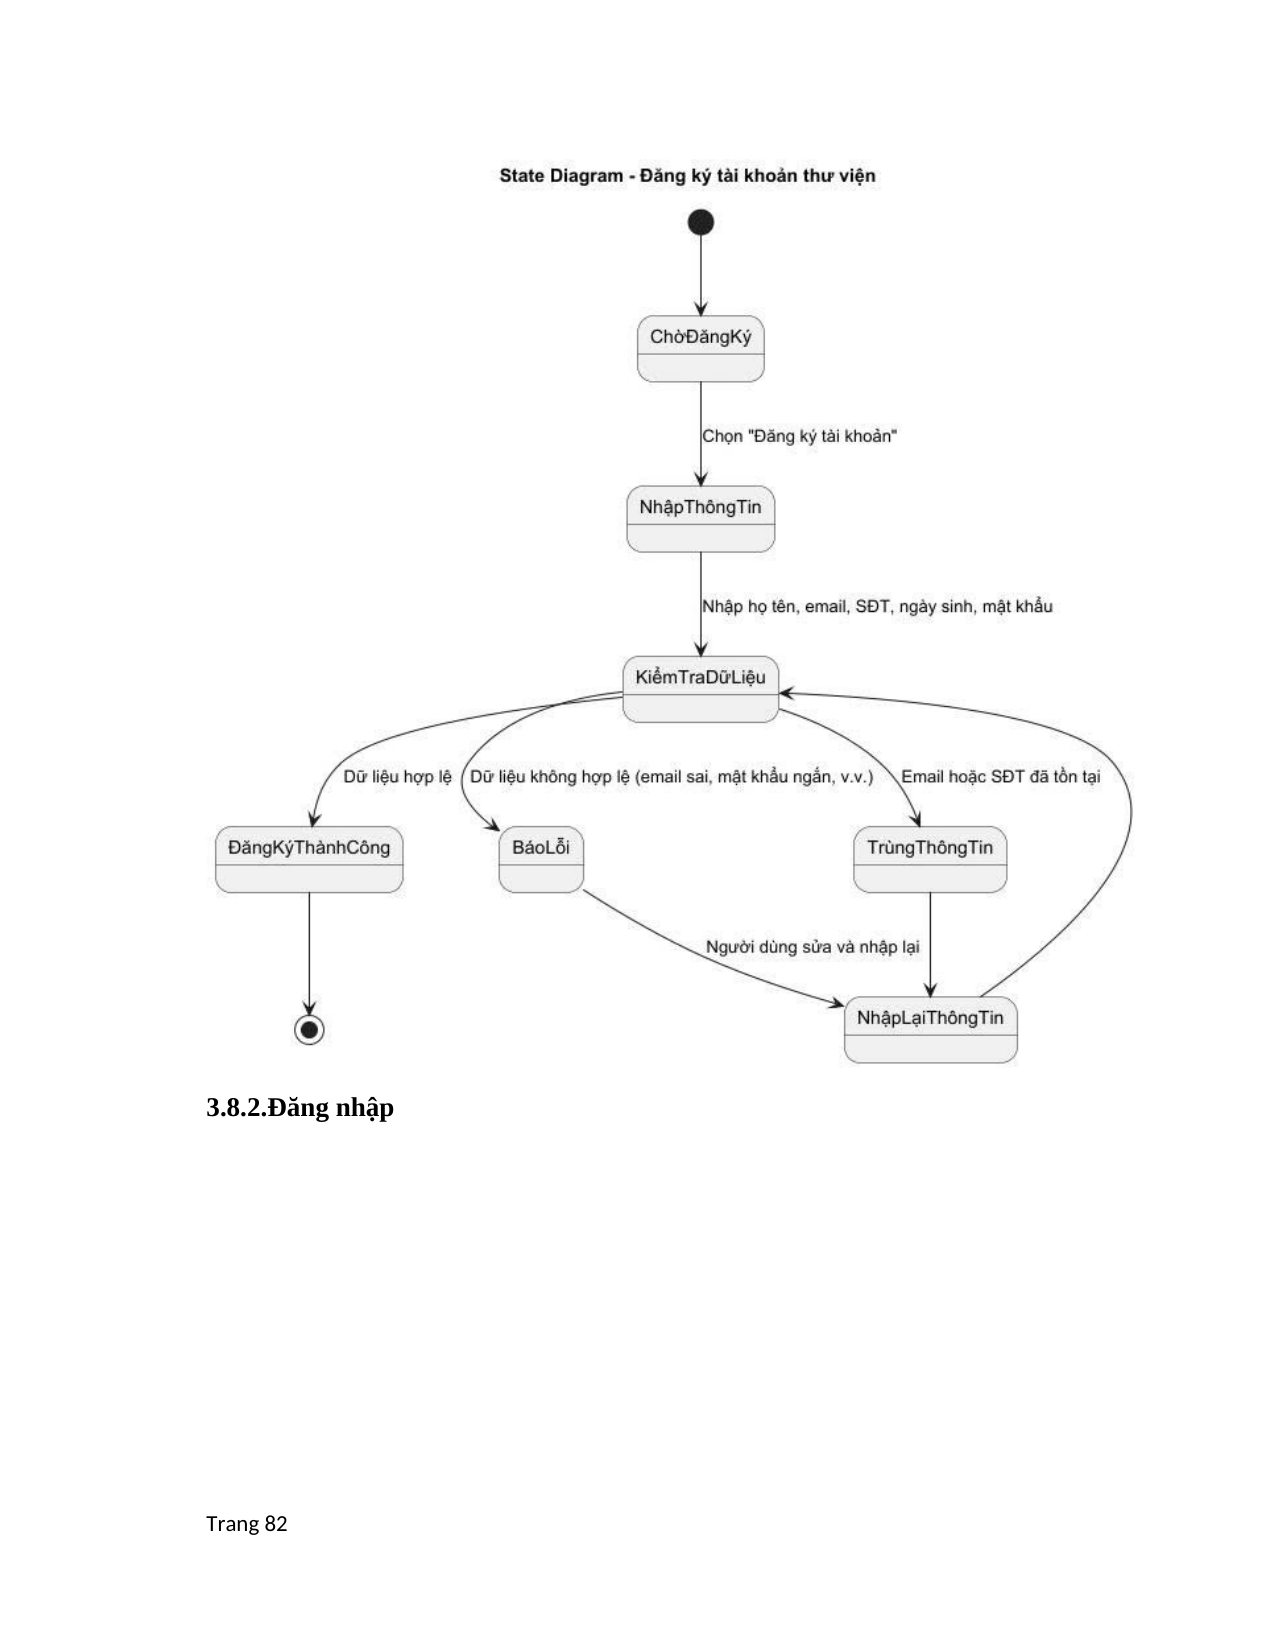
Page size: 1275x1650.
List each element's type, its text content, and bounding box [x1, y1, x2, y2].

subtitle 3.8.2.Đăng nhập [206, 1096, 1187, 1121]
picture [206, 150, 1187, 1069]
